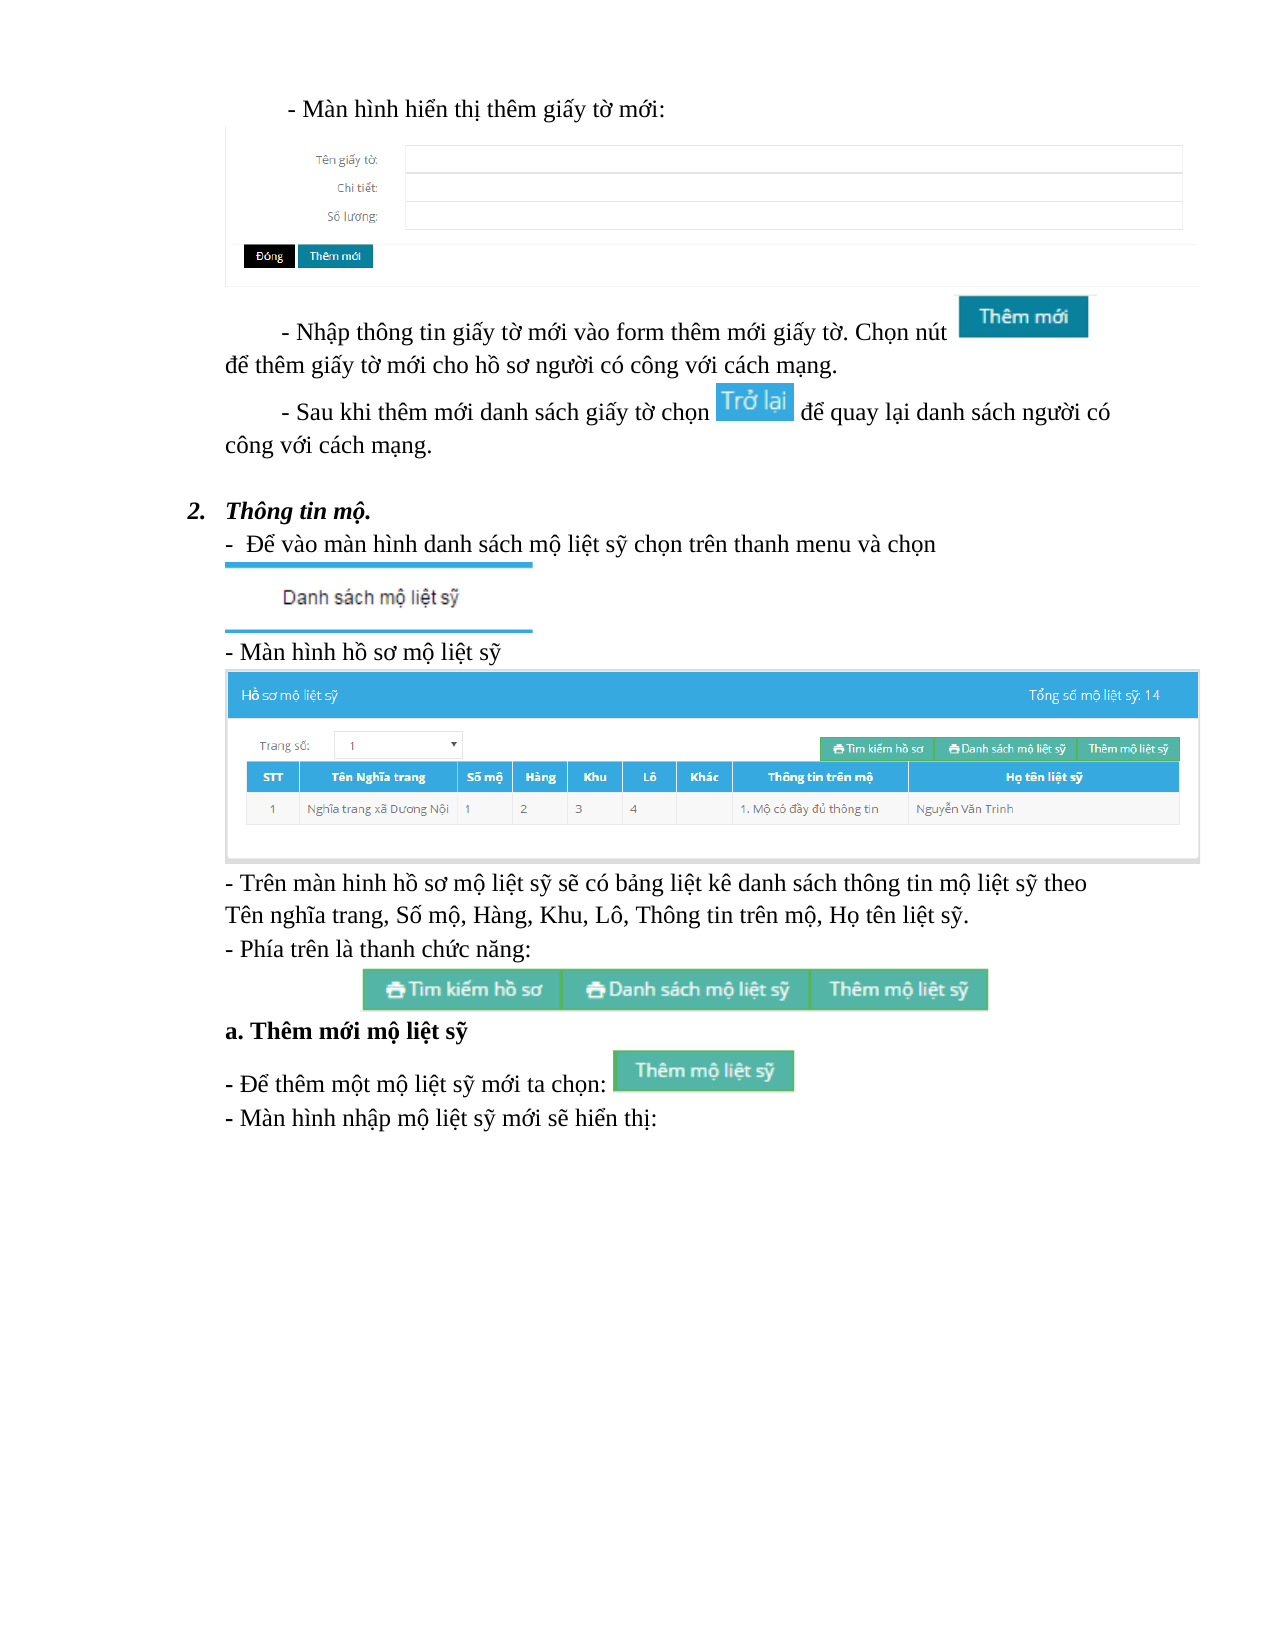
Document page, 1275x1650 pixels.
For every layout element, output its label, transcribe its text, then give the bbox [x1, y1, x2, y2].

list - Nhập thông tin giấy tờ mới vào form thêm mới giấy tờ. Chọn nút để thêm giấy tờ mới cho hồ sơ người có công với cách mạng. [225, 290, 1125, 379]
picture [360, 966, 990, 1012]
list - Màn hình nhập mộ liệt sỹ mới sẽ hiển thị: [225, 1103, 1125, 1131]
list - Sau khi thêm mới danh sách giấy tờ chọn để quay lại danh sách người có công với cách mạng. [225, 383, 1125, 459]
picture [225, 126, 1200, 287]
list Thông tin mộ. [187, 496, 1125, 525]
list - Để vào màn hình danh sách mộ liệt sỹ chọn trên thanh menu và chọn [225, 529, 1125, 632]
list - Màn hình hiển thị thêm giấy tờ mới: [225, 94, 1125, 122]
list - Phía trên là thanh chức năng: [225, 934, 1125, 962]
picture [225, 562, 533, 633]
list - Màn hình hồ sơ mộ liệt sỹ [225, 637, 1125, 665]
picture [953, 290, 1098, 341]
picture [716, 383, 794, 421]
picture [613, 1049, 796, 1093]
picture [225, 669, 1200, 864]
list a. Thêm mới mộ liệt sỹ [225, 1016, 1125, 1045]
list - Để thêm một mộ liệt sỹ mới ta chọn: [225, 1049, 1125, 1098]
list - Trên màn hinh hồ sơ mộ liệt sỹ sẽ có bảng liệt kê danh sách thông tin mộ liệt sỹ theo Tên nghĩa trang, Số mộ, Hàng, Khu, Lô, Thông tin trên mộ, Họ tên liệt sỹ. [225, 868, 1125, 929]
